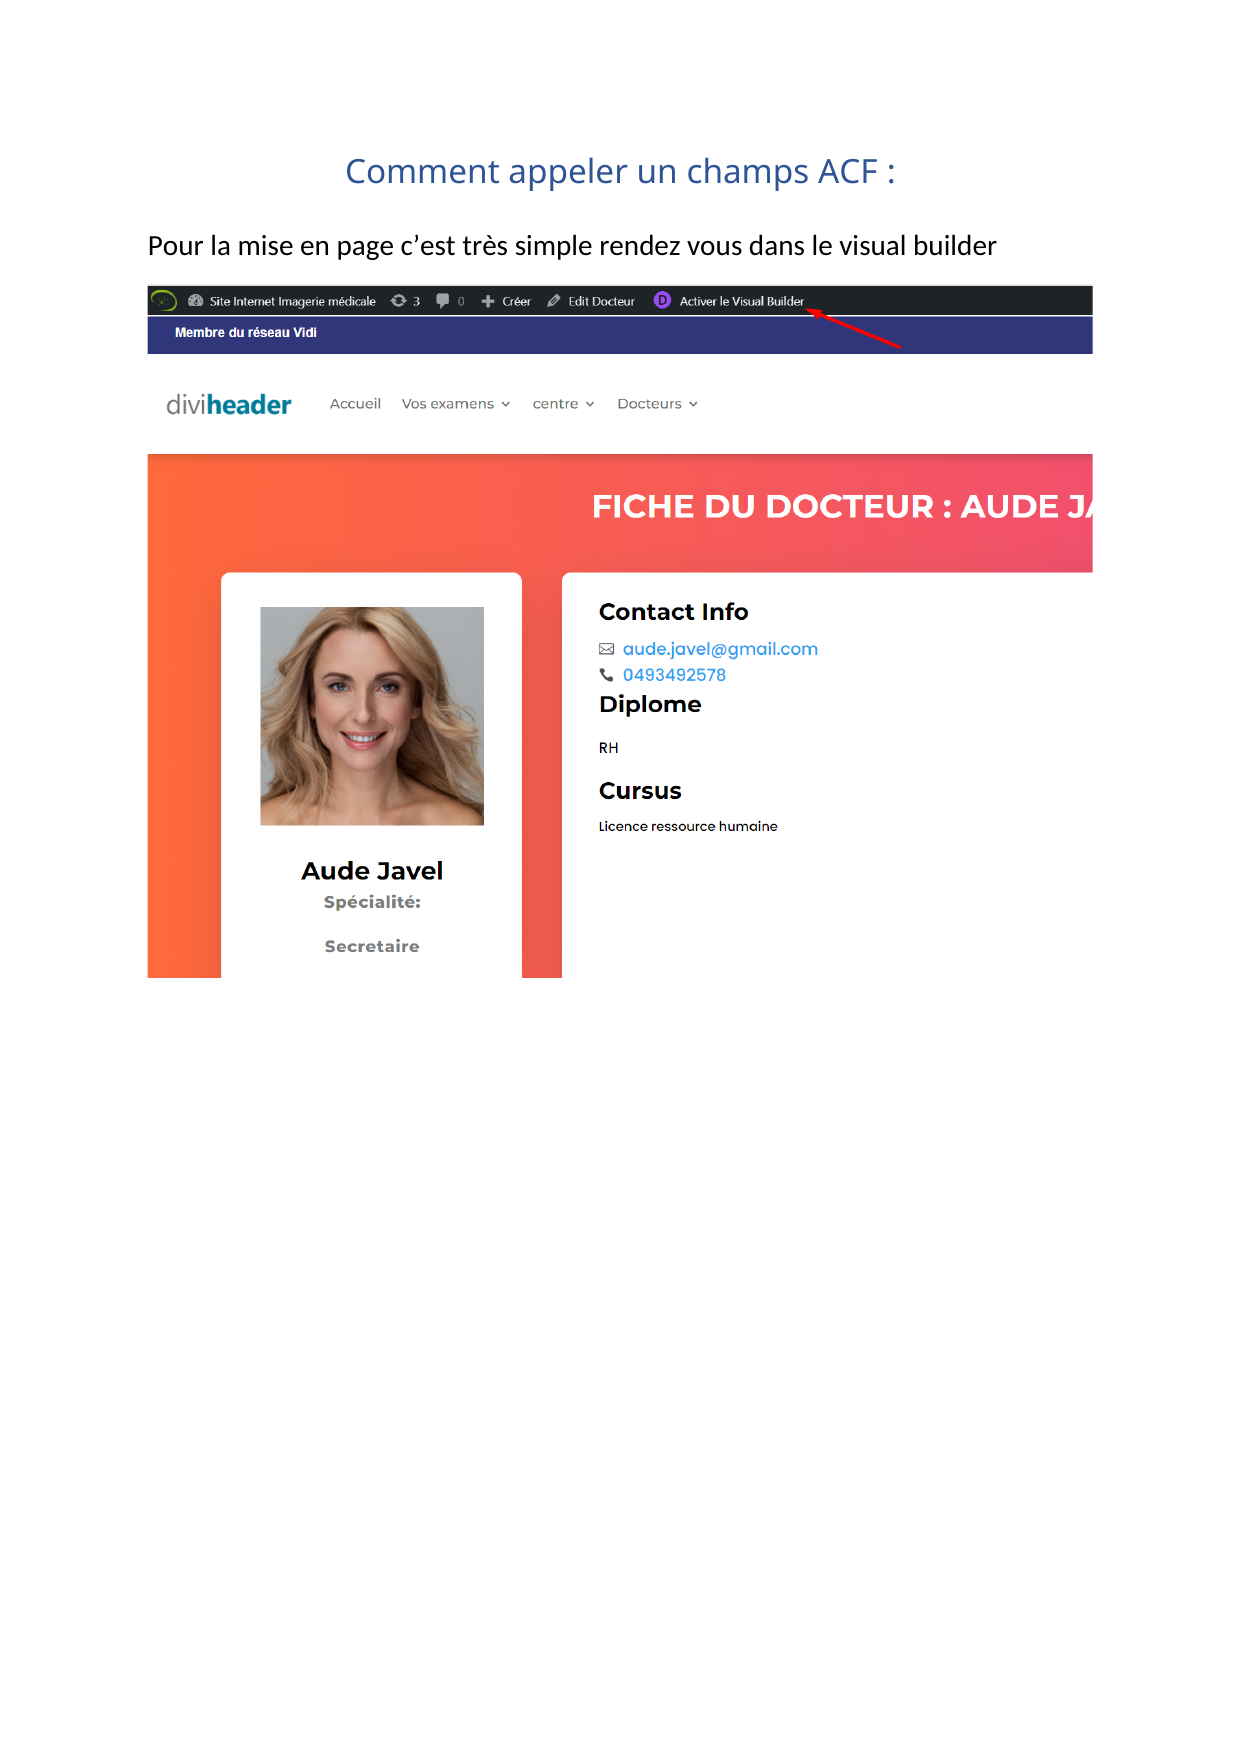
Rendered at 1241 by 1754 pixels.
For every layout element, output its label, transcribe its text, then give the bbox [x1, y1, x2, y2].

subtitle Comment appeler un champs ACF : [148, 148, 1093, 193]
picture [147, 282, 1093, 978]
text Pour la mise en page c’est très simple rendez vous dans le visual builder [148, 197, 1093, 263]
